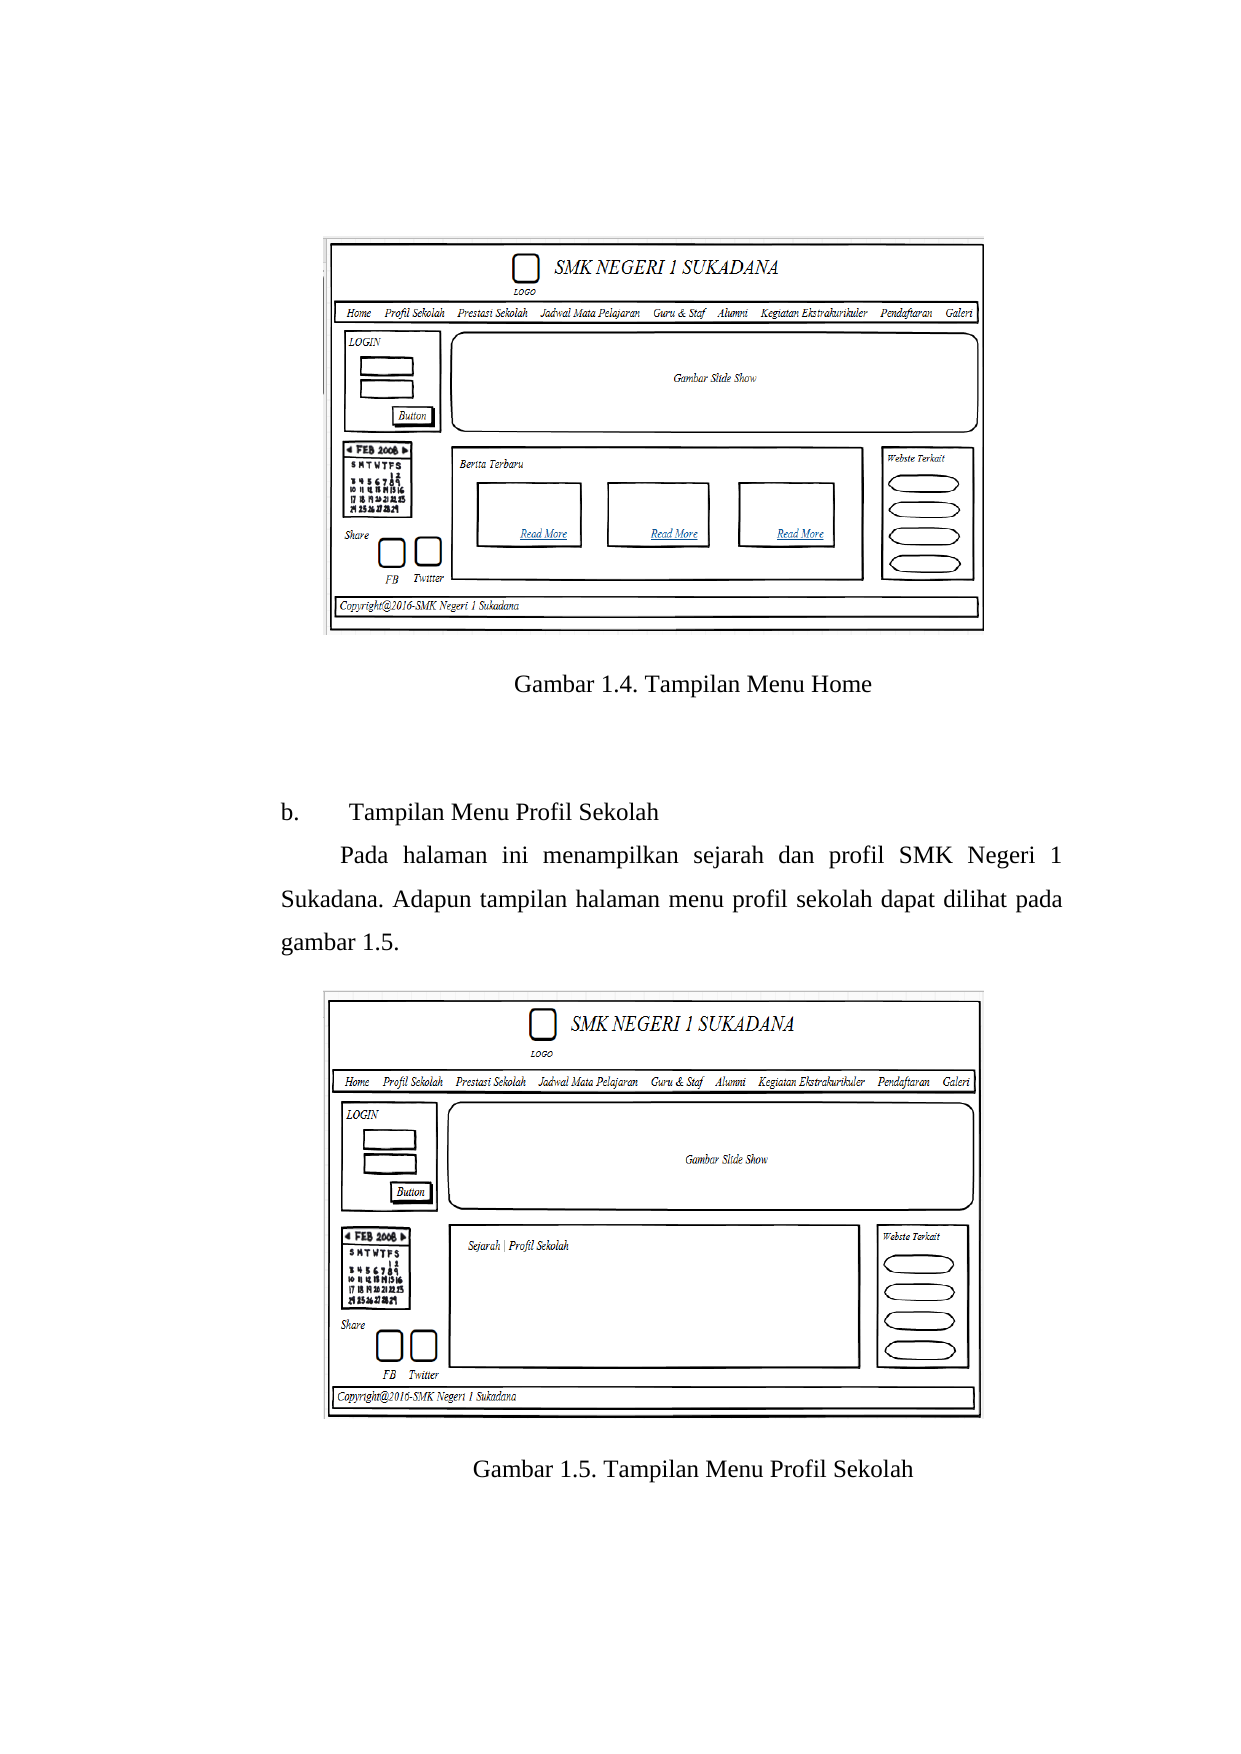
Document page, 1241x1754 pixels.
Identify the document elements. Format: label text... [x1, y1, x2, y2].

text Pada halaman ini menampilkan sejarah dan profil SMK Negeri 1 Sukadana. Adapun tampilan halaman menu profil sekolah dapat dilihat pada gambar 1.5. [281, 841, 1063, 956]
list Tampilan Menu Profil Sekolah [281, 797, 1063, 826]
text Gambar 1.5. Tampilan Menu Profil Sekolah [323, 1454, 1063, 1482]
picture [323, 990, 984, 1419]
picture [323, 236, 984, 635]
text Gambar 1.4. Tampilan Menu Home [323, 669, 1063, 698]
